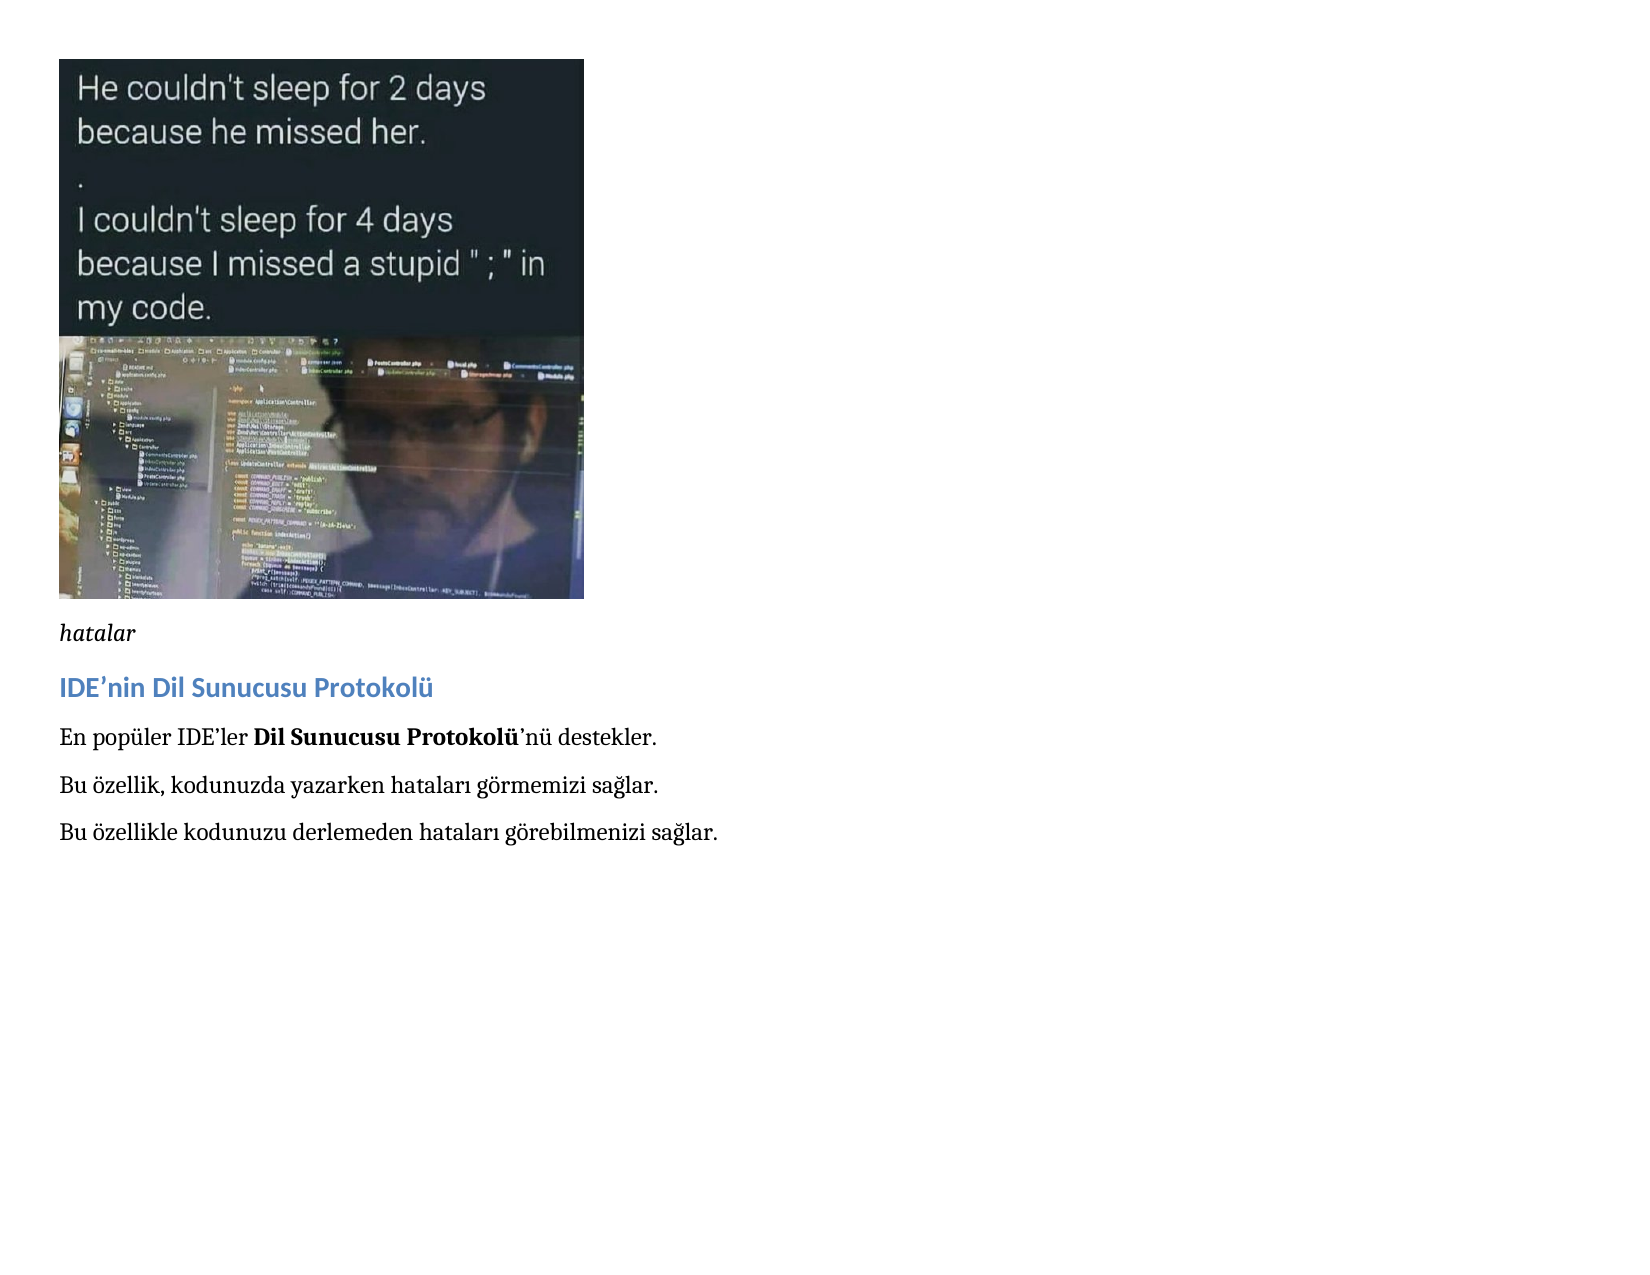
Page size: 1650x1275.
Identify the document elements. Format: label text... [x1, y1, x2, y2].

text Bu özellikle kodunuzu derlemeden hataları görebilmenizi sağlar. [59, 818, 1591, 847]
text En popüler IDE’ler Dil Sunucusu Protokolü’nü destekler. [59, 723, 1591, 752]
subtitle IDE’nin Dil Sunucusu Protokolü [59, 669, 1591, 704]
picture [59, 59, 584, 599]
text Bu özellik, kodunuzda yazarken hataları görmemizi sağlar. [59, 771, 1591, 799]
text hatalar [59, 619, 1591, 648]
